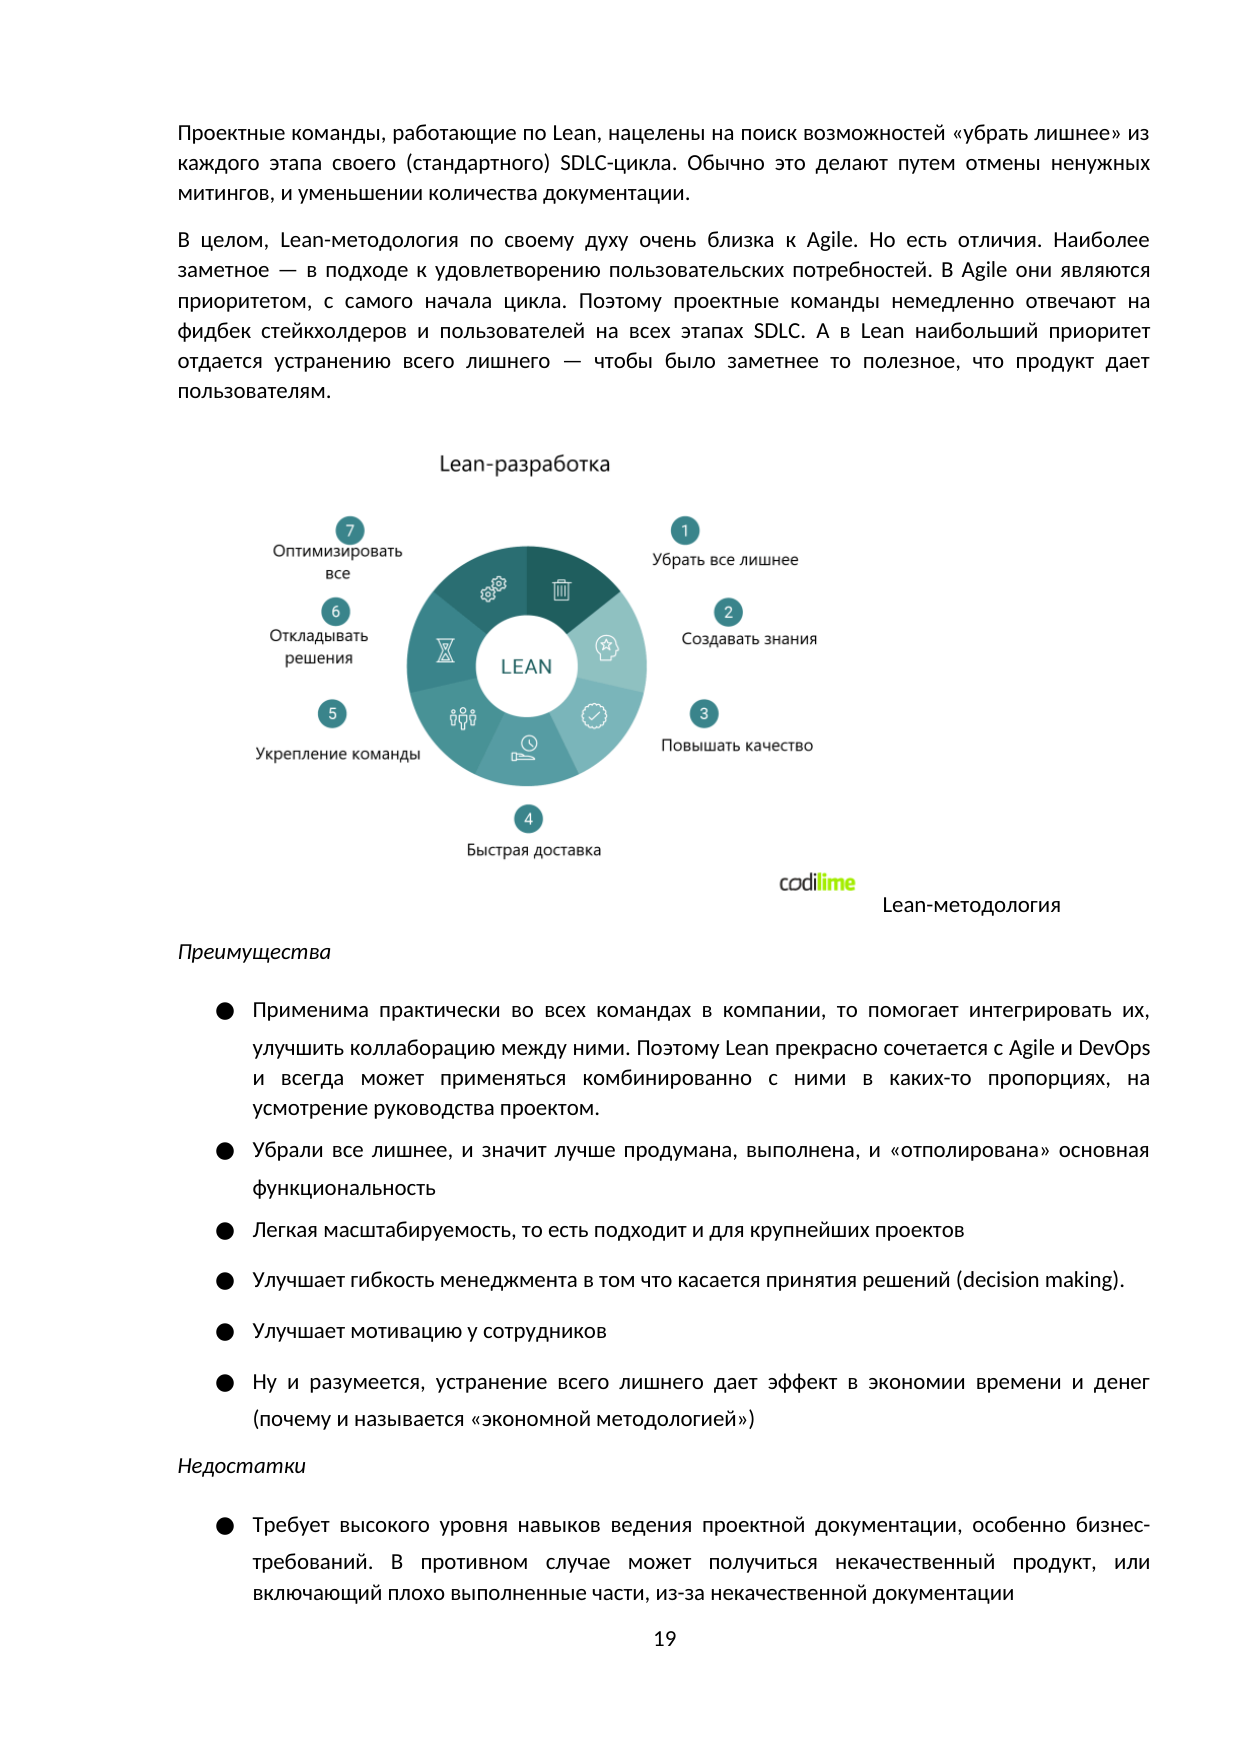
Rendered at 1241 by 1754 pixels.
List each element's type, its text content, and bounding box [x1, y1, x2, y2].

list Убрали все лишнее, и значит лучше продумана, выполнена, и «отполирована» основная функциональность [215, 1124, 1152, 1201]
list Легкая масштабируемость, то есть подходит и для крупнейших проектов [215, 1203, 1152, 1250]
text В целом, Lean-методология по своему духу очень близка к Agile. Но есть отличия. Наиболее заметное — в подходе к удовлетворению пользовательских потребностей. В Agile они являются приоритетом, с самого начала цикла. Поэтому проектные команды немедленно отвечают на фидбек стейкхолдеров и пользователей на всех этапах SDLC. А в Lean наибольший приоритет отдается устранению всего лишнего — чтобы было заметнее то полезное, что продукт дает пользователям. [177, 225, 1152, 404]
text Проектные команды, работающие по Lean, нацелены на поиск возможностей «убрать лишнее» из каждого этапа своего (стандартного) SDLC-цикла. Обычно это делают путем отмены ненужных митингов, и уменьшении количества документации. [177, 118, 1152, 207]
list Ну и разумеется, устранение всего лишнего дает эффект в экономии времени и денег (почему и называется «экономной методологией») [215, 1355, 1152, 1432]
list Улучшает мотивацию у сотрудников [215, 1304, 1152, 1352]
list Требует высокого уровня навыков ведения проектной документации, особенно бизнес-требований. В противном случае может получиться некачественный продукт, или включающий плохо выполненные части, из-за некачественной документации [215, 1498, 1152, 1606]
text Недостатки [177, 1451, 1152, 1479]
picture [177, 423, 883, 913]
text Преимущества [177, 937, 1152, 965]
list Применима практически во всех командах в компании, то помогает интегрировать их, улучшить коллаборацию между ними. Поэтому Lean прекрасно сочетается с Agile и DevOps и всегда может применяться комбинированно с ними в каких-то пропорциях, на усмотрение руководства проектом. [215, 984, 1152, 1122]
list Улучшает гибкость менеджмента в том что касается принятия решений (decision making). [215, 1254, 1152, 1301]
